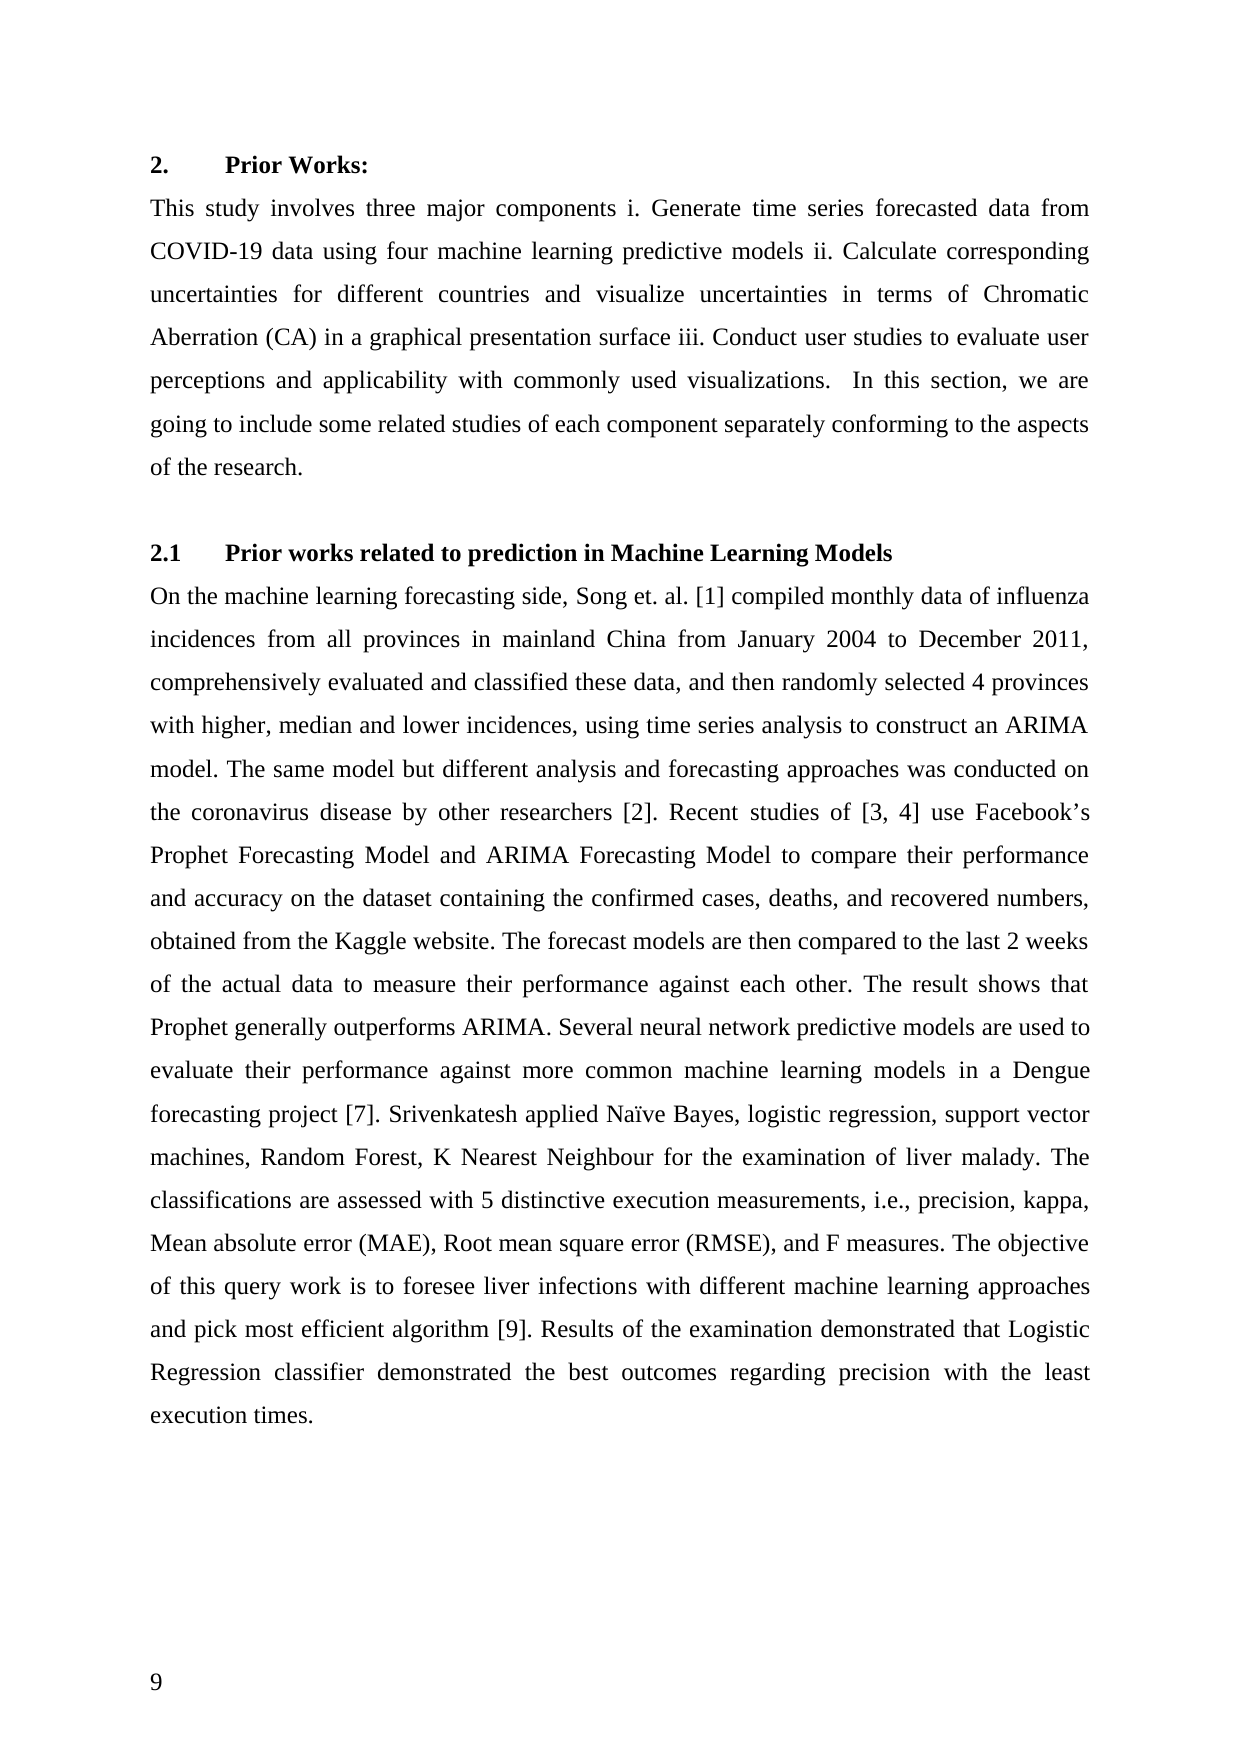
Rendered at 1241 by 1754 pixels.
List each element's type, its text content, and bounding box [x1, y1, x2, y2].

text On the machine learning forecasting side, Song et. al. [1] compiled monthly data of influenza incidences from all provinces in mainland China from January 2004 to December 2011, comprehensively evaluated and classified these data, and then randomly selected 4 provinces with higher, median and lower incidences, using time series analysis to construct an ARIMA model. The same model but different analysis and forecasting approaches was conducted on the coronavirus disease by other researchers [2]. Recent studies of [3, 4] use Facebook’s Prophet Forecasting Model and ARIMA Forecasting Model to compare their performance and accuracy on the dataset containing the confirmed cases, deaths, and recovered numbers, obtained from the Kaggle website. The forecast models are then compared to the last 2 weeks of the actual data to measure their performance against each other. The result shows that Prophet generally outperforms ARIMA. Several neural network predictive models are used to evaluate their performance against more common machine learning models in a Dengue forecasting project [7]. Srivenkatesh applied Naïve Bayes, logistic regression, support vector machines, Random Forest, K Nearest Neighbour for the examination of liver malady. The classifications are assessed with 5 distinctive execution measurements, i.e., precision, kappa, Mean absolute error (MAE), Root mean square error (RMSE), and F measures. The objective of this query work is to foresee liver infections with different machine learning approaches and pick most efficient algorithm [9]. Results of the examination demonstrated that Logistic Regression classifier demonstrated the best outcomes regarding precision with the least execution times. [150, 581, 1090, 1429]
text 2. Prior Works: This study involves three major components i. Generate time series forecasted data from COVID-19 data using four machine learning predictive models ii. Calculate corresponding uncertainties for different countries and visualize uncertainties in terms of Chromatic Aberration (CA) in a graphical presentation surface iii. Conduct user studies to evaluate user perceptions and applicability with commonly used visualizations. In this section, we are going to include some related studies of each component separately conforming to the aspects of the research. [150, 150, 1090, 481]
text 2.1 Prior works related to prediction in Machine Learning Models [150, 538, 1090, 567]
